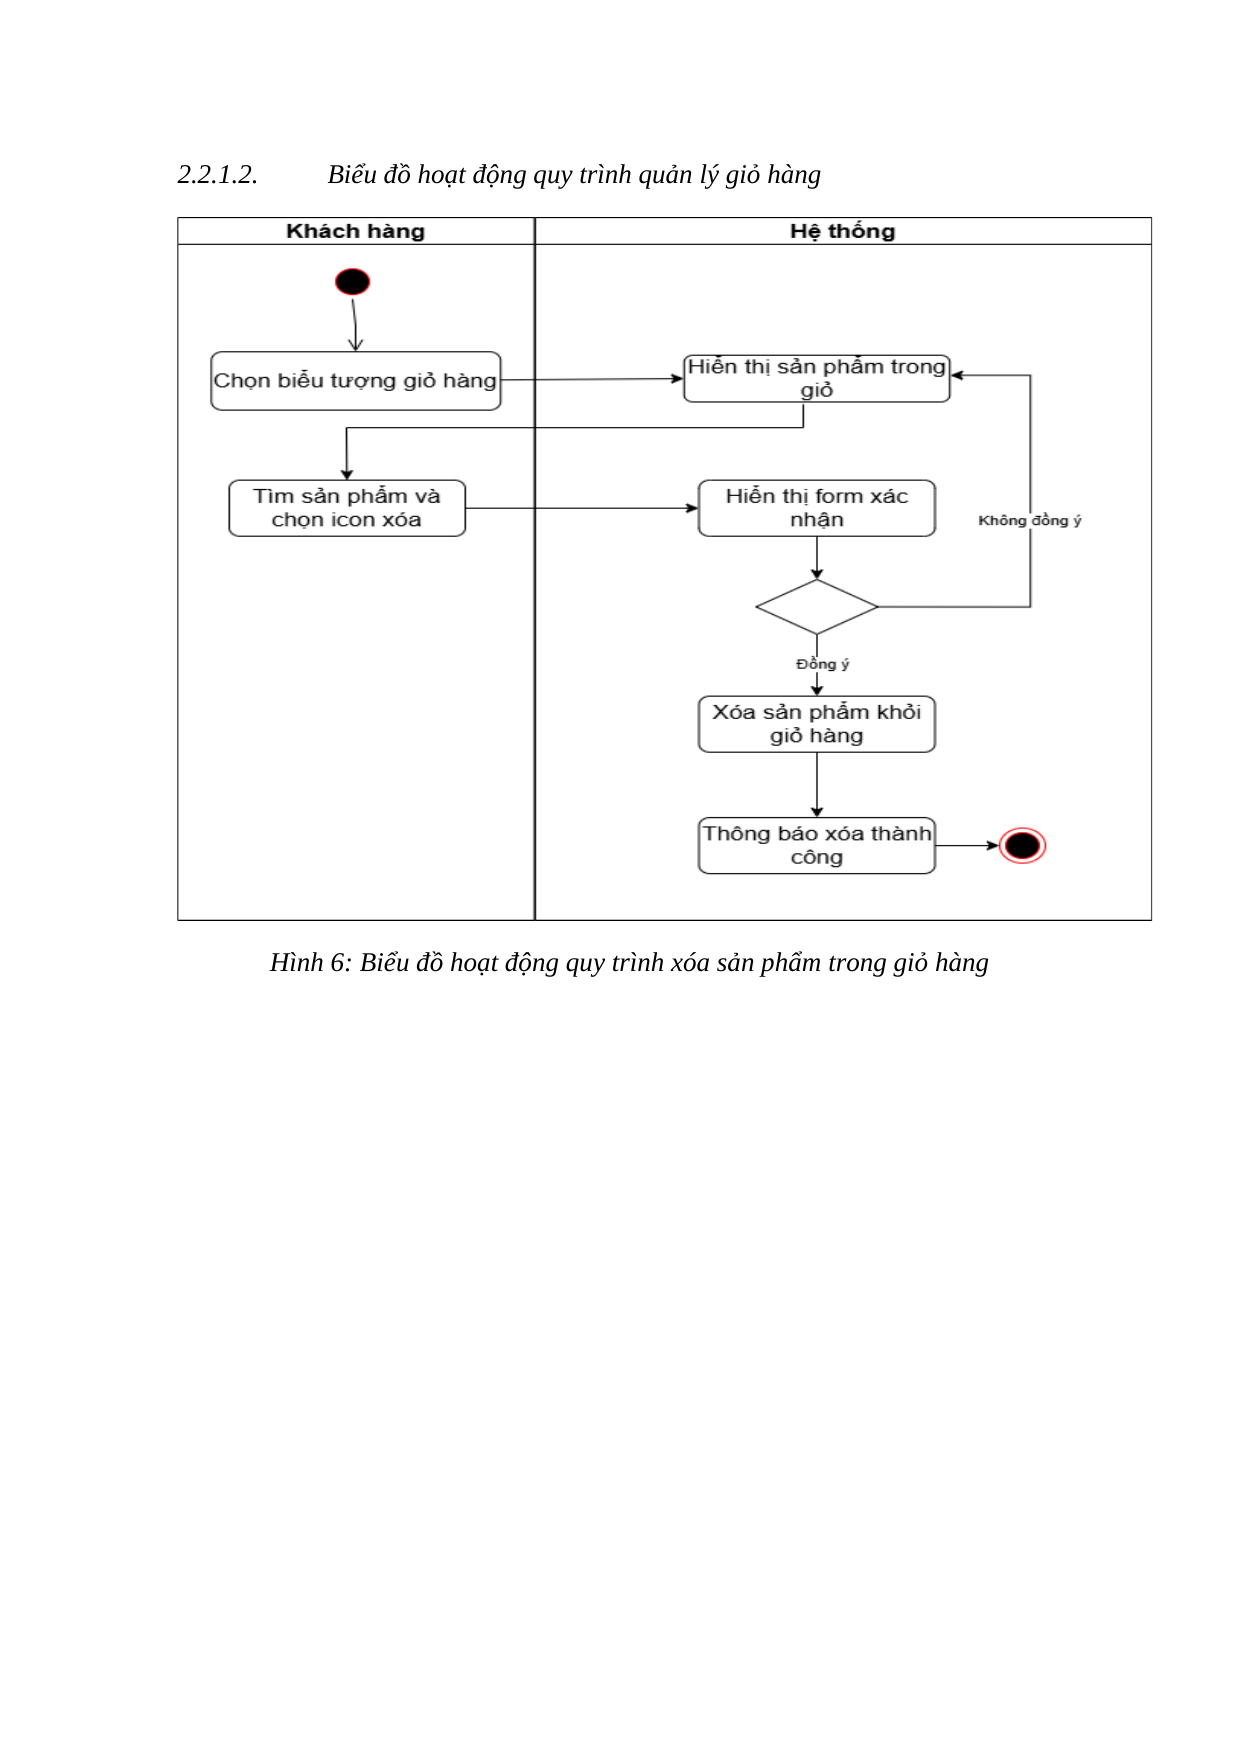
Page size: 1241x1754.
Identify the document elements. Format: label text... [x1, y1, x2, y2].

picture [177, 217, 1153, 921]
text Hình 6: Biểu đồ hoạt động quy trình xóa sản phẩm trong giỏ hàng [140, 946, 1122, 977]
subtitle Biểu đồ hoạt động quy trình quản lý giỏ hàng [177, 158, 1122, 189]
